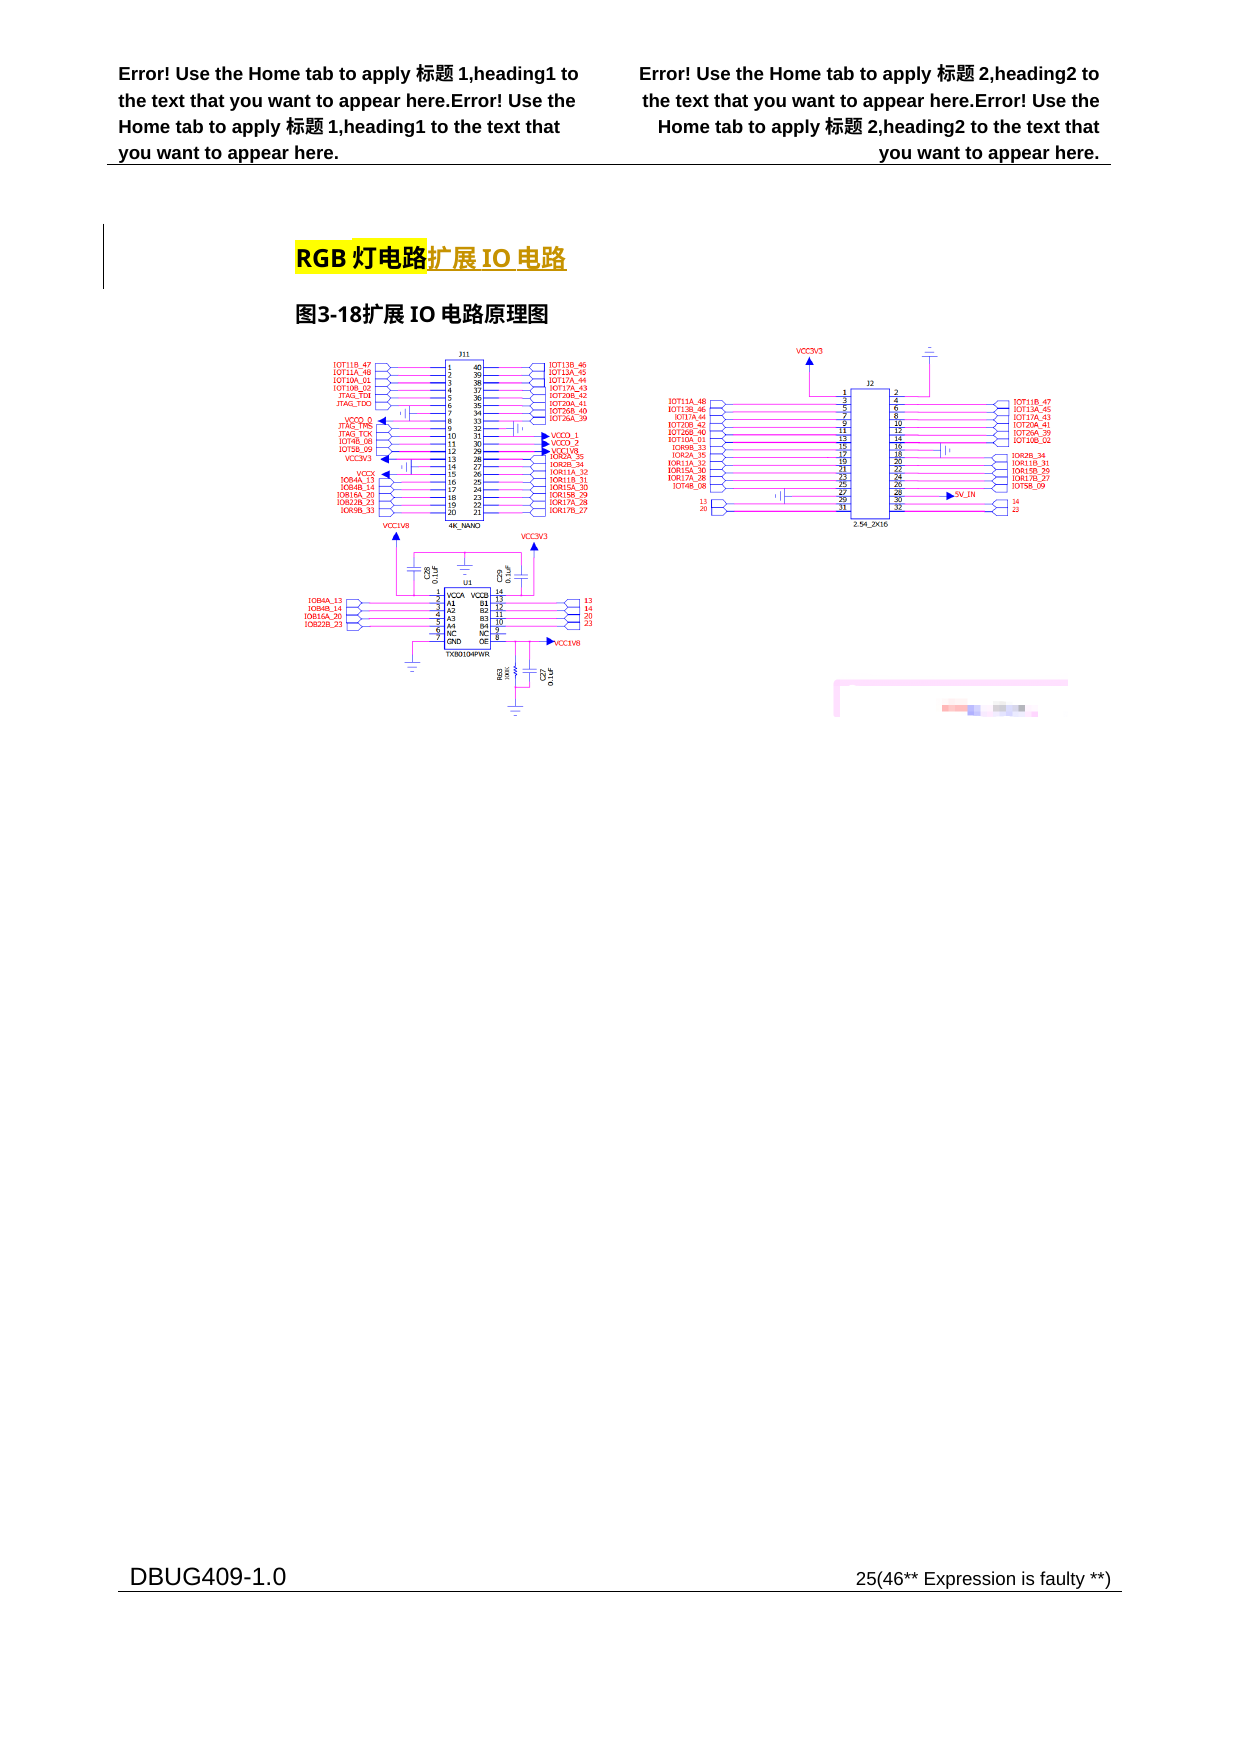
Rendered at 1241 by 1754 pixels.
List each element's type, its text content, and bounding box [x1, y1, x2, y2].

subtitle RGB灯电路 [295, 224, 1122, 289]
picture [295, 340, 1068, 717]
